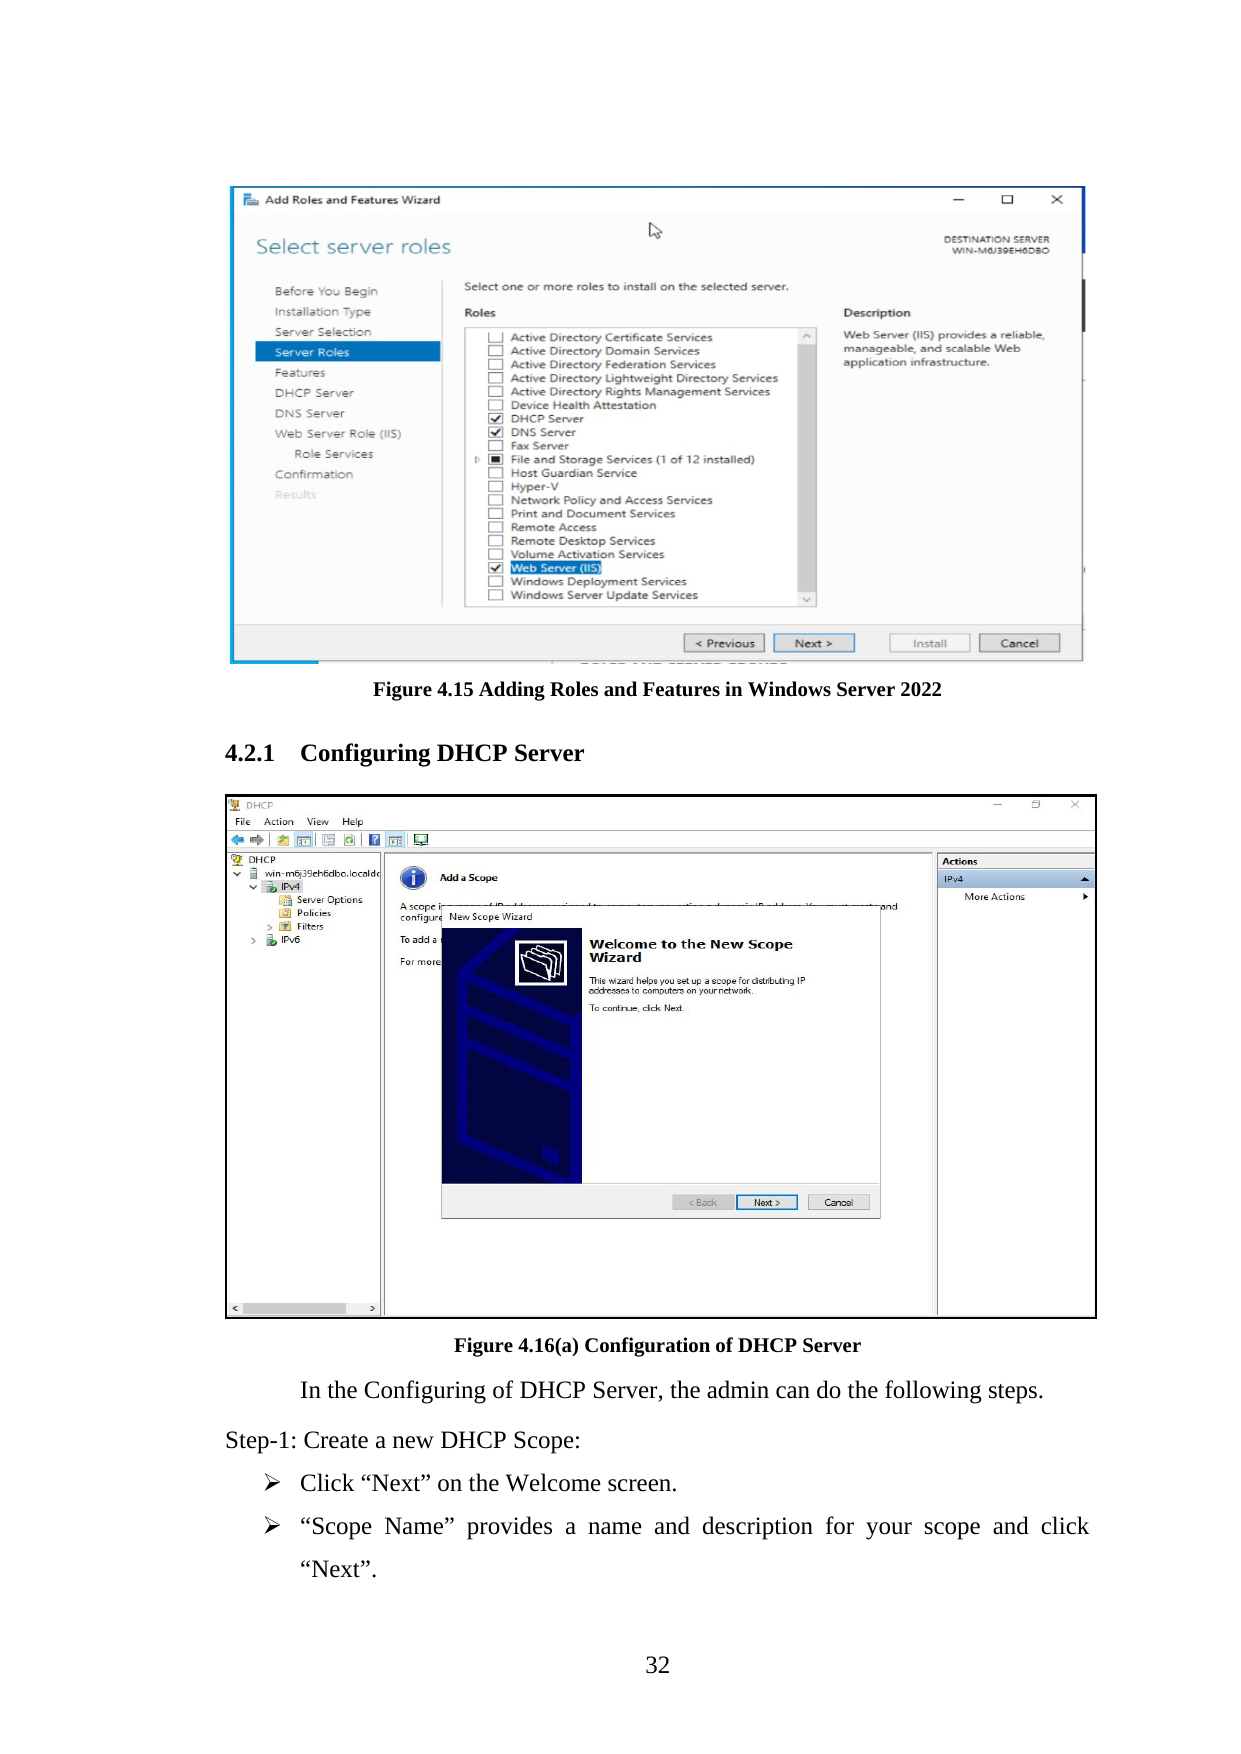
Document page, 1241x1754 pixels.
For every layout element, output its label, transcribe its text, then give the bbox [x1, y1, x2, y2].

text In the Configuring of DHCP Server, the admin can do the following steps. [225, 1376, 1090, 1404]
list Click “Next” on the Welcome screen. [262, 1468, 1090, 1497]
picture [232, 186, 1086, 664]
subtitle 4.2.1 Configuring DHCP Server [225, 738, 1090, 767]
text Figure 4.15 Adding Roles and Features in Windows Server 2022 [225, 677, 1090, 701]
text Step-1: Create a new DHCP Scope: [225, 1425, 1090, 1454]
picture [227, 796, 1095, 1317]
list “Scope Name” provides a name and description for your scope and click “Next”. [262, 1511, 1090, 1583]
text Figure 4.16(a) Configuration of DHCP Server [225, 1333, 1090, 1357]
